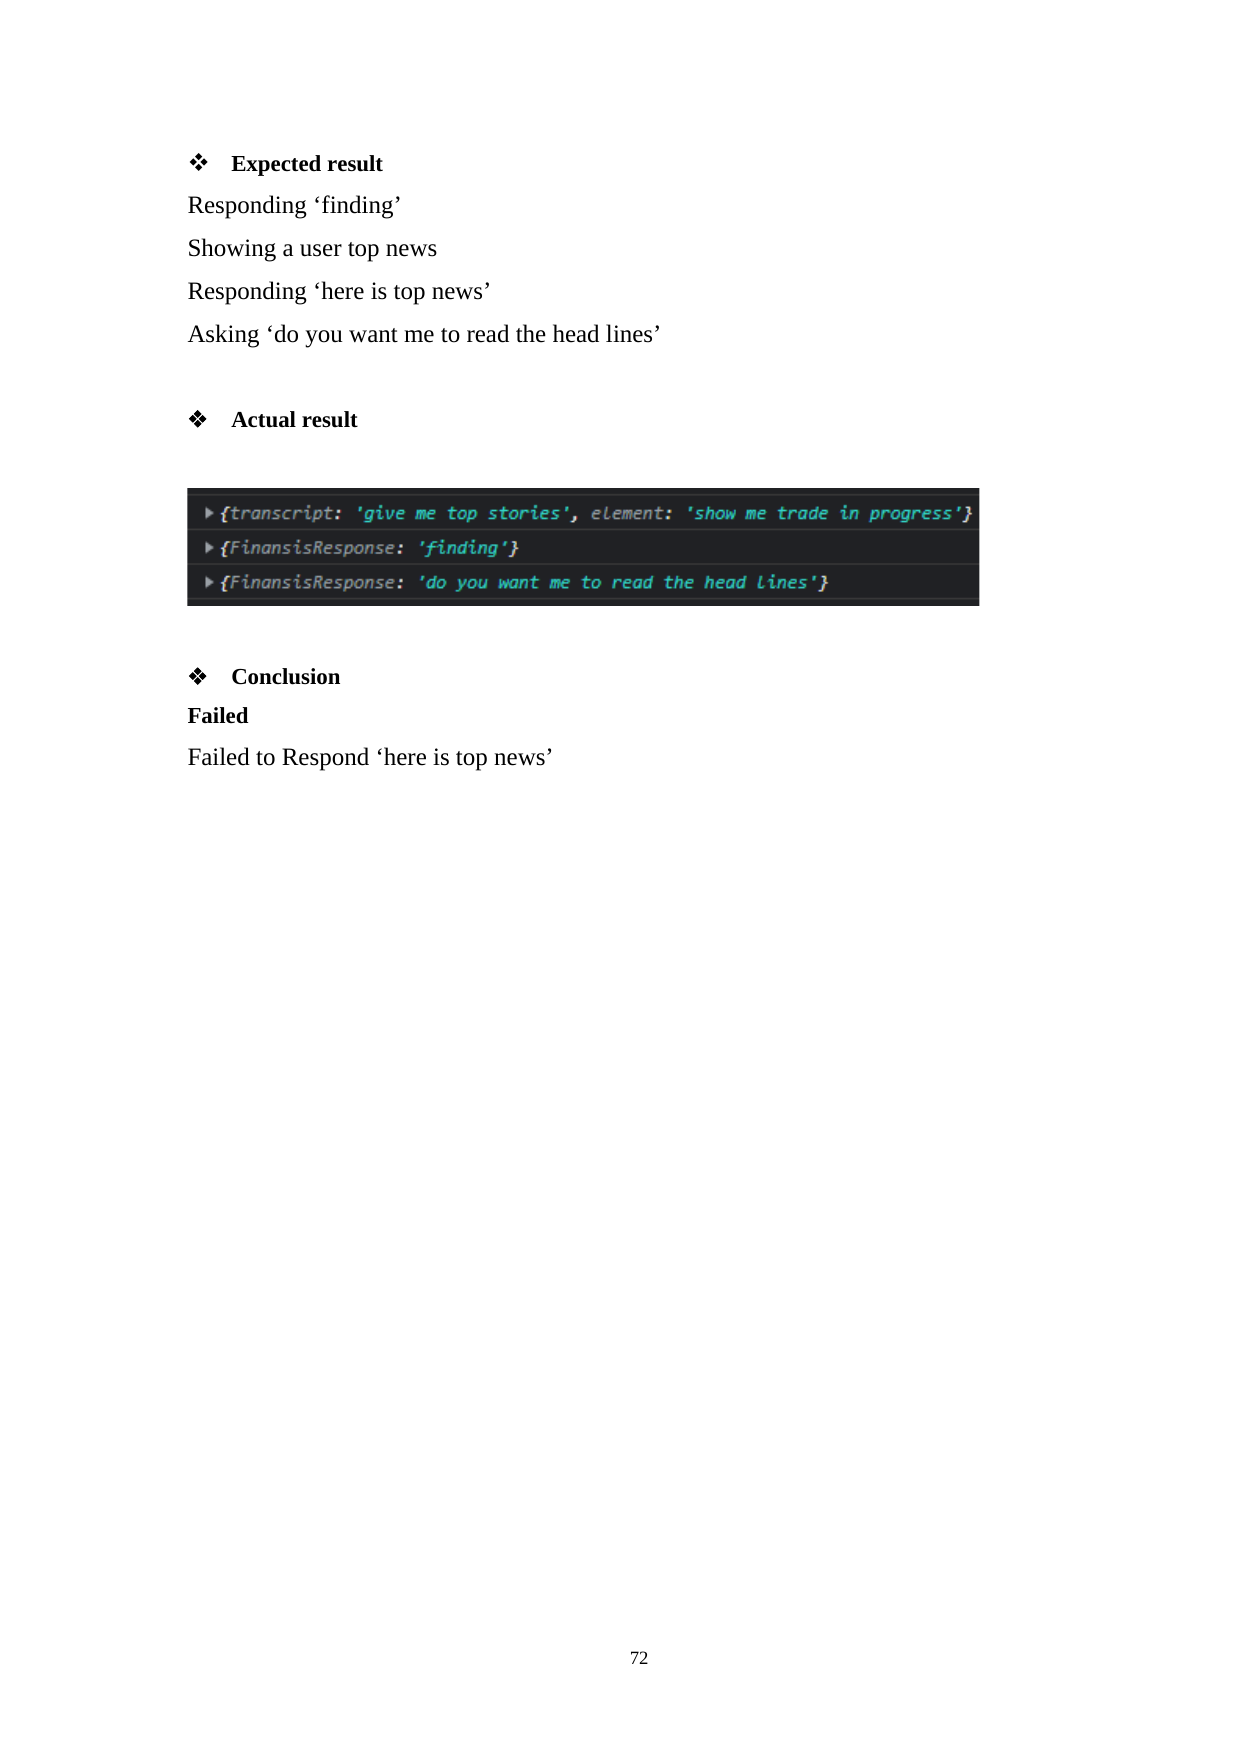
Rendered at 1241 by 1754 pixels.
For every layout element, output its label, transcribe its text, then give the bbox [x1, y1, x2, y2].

text Responding ‘finding’ [187, 190, 1053, 219]
text Failed to Respond ‘here is top news’ [187, 742, 1053, 771]
list Expected result [187, 150, 1053, 177]
list Actual result [187, 406, 1053, 432]
text Responding ‘here is top news’ [187, 276, 1053, 305]
text Showing a user top news [187, 233, 1053, 262]
list Conclusion [187, 663, 1053, 689]
list Failed [187, 702, 1053, 729]
text Asking ‘do you want me to read the head lines’ [187, 319, 1053, 348]
picture [187, 488, 980, 606]
